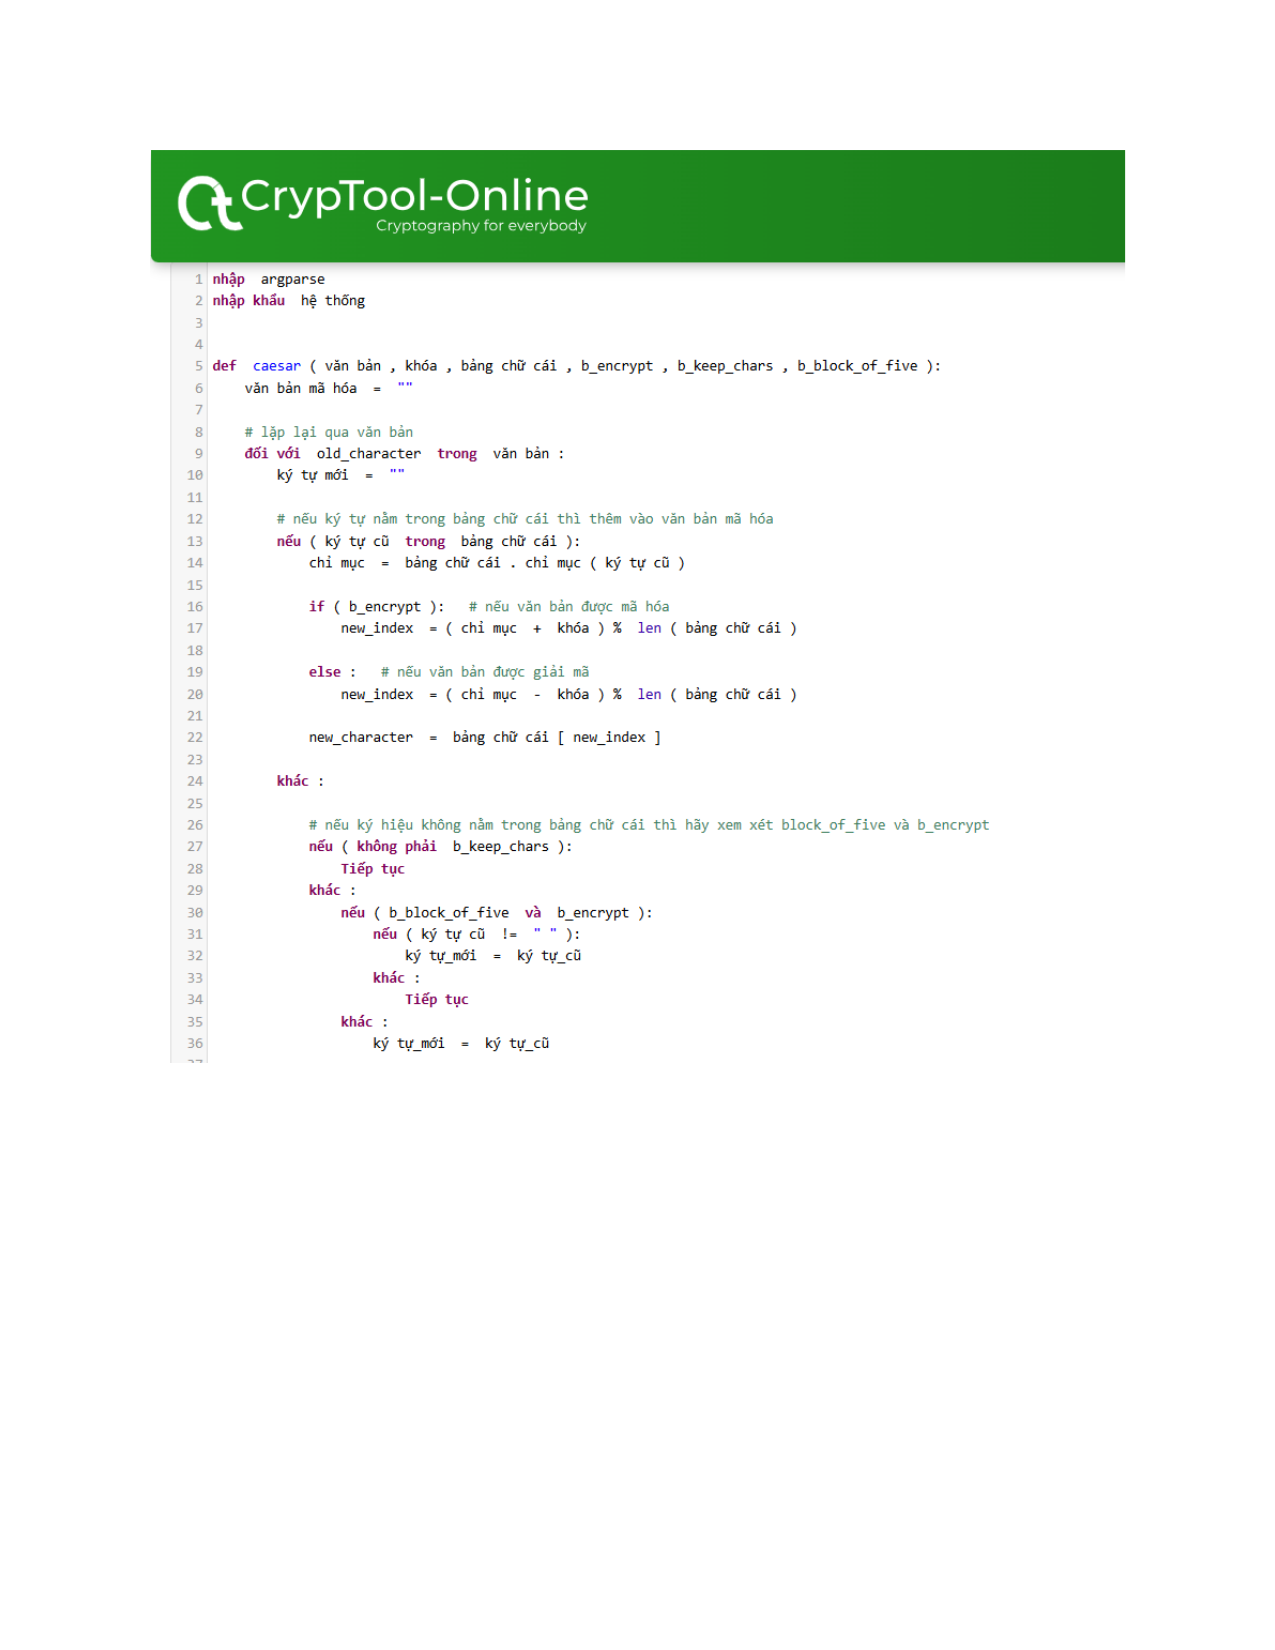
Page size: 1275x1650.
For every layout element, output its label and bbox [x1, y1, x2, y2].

picture [150, 150, 1125, 1063]
